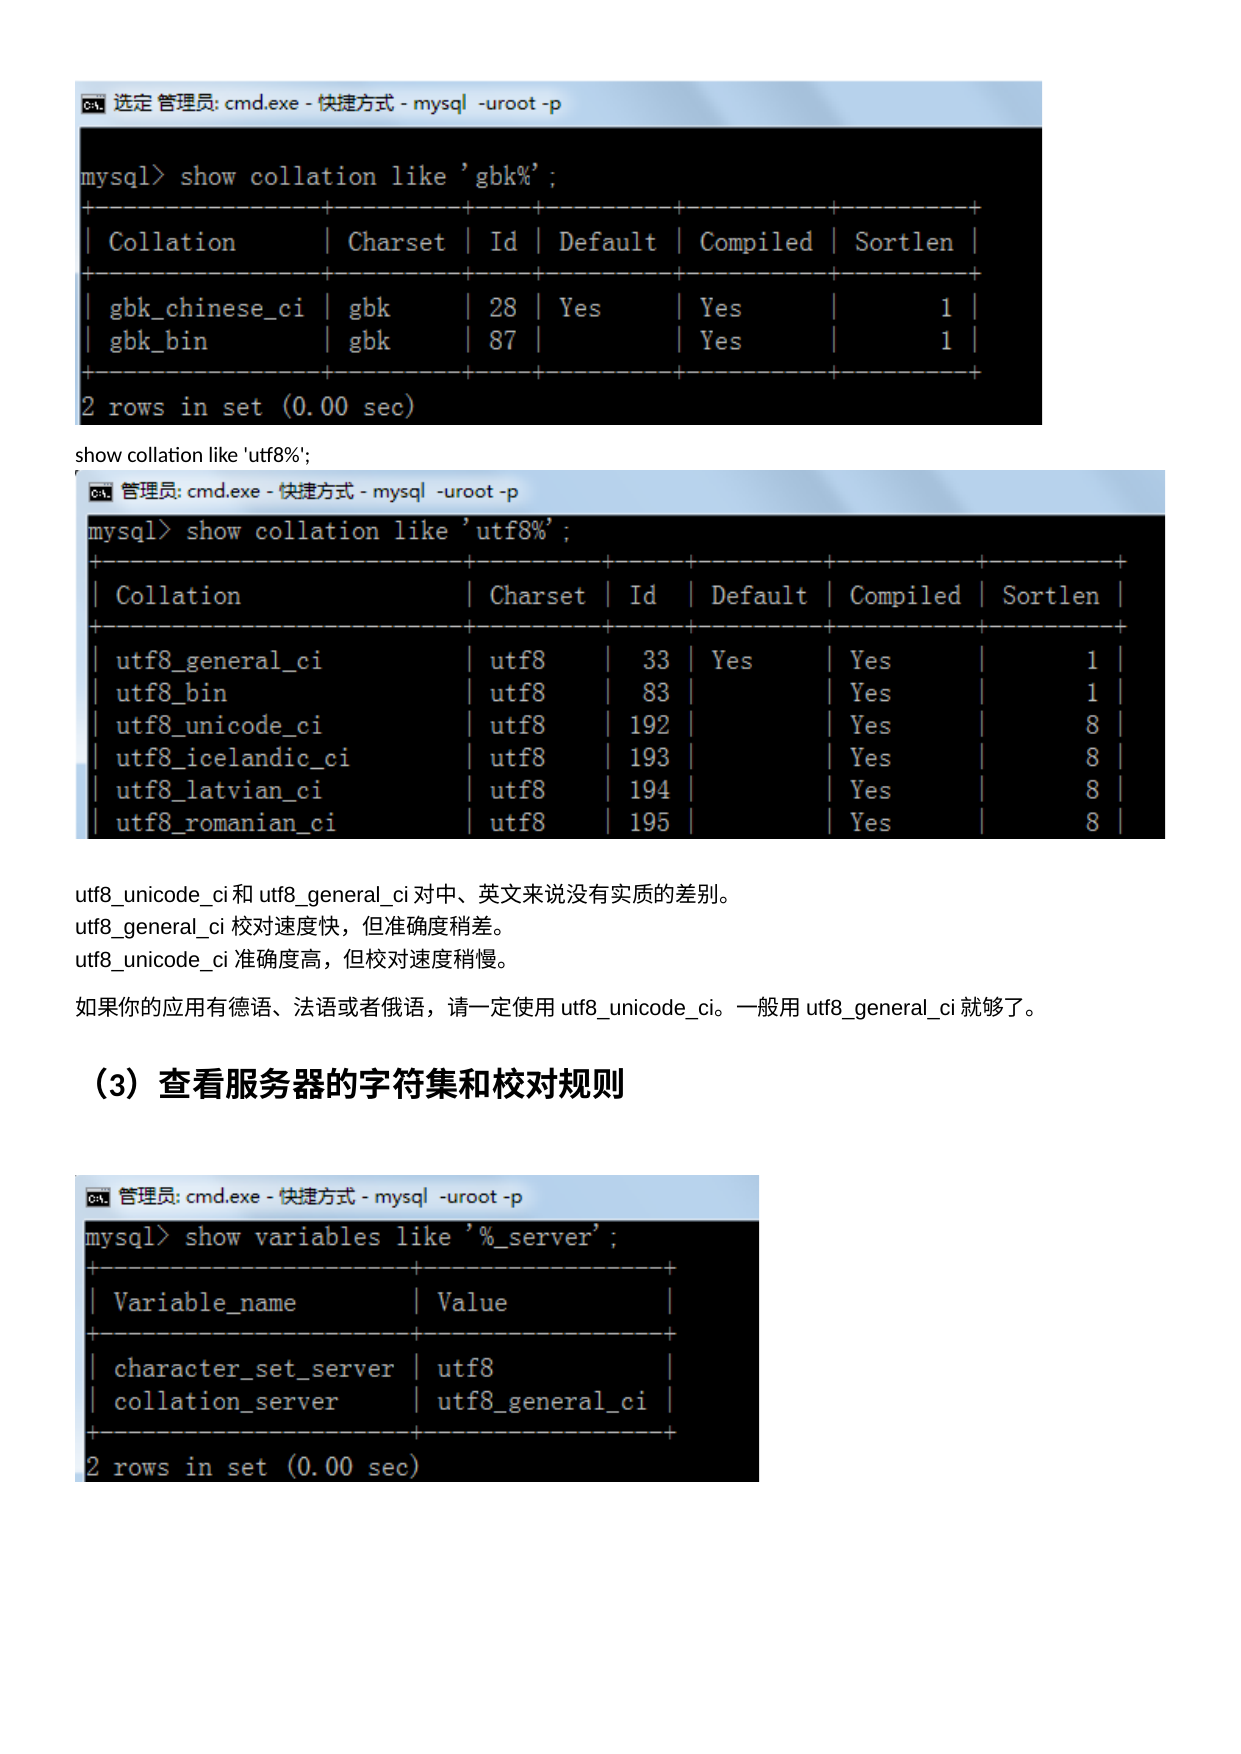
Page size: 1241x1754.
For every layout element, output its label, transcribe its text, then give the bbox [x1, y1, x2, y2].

picture [75, 1175, 760, 1482]
text utf8_unicode_ci和utf8_general_ci对中、英文来说没有实质的差别。 utf8_general_ci 校对速度快，但准确度稍差。 utf8_unicode_ci 准确度高，但校对速度稍慢。 [75, 876, 1165, 974]
subtitle （3）查看服务器的字符集和校对规则 [75, 1049, 1165, 1114]
text show collation like 'utf8%'; [75, 438, 1165, 470]
picture [75, 470, 1166, 839]
text 如果你的应用有德语、法语或者俄语，请一定使用utf8_unicode_ci。一般用utf8_general_ci就够了。 [75, 989, 1165, 1022]
picture [75, 80, 1043, 425]
